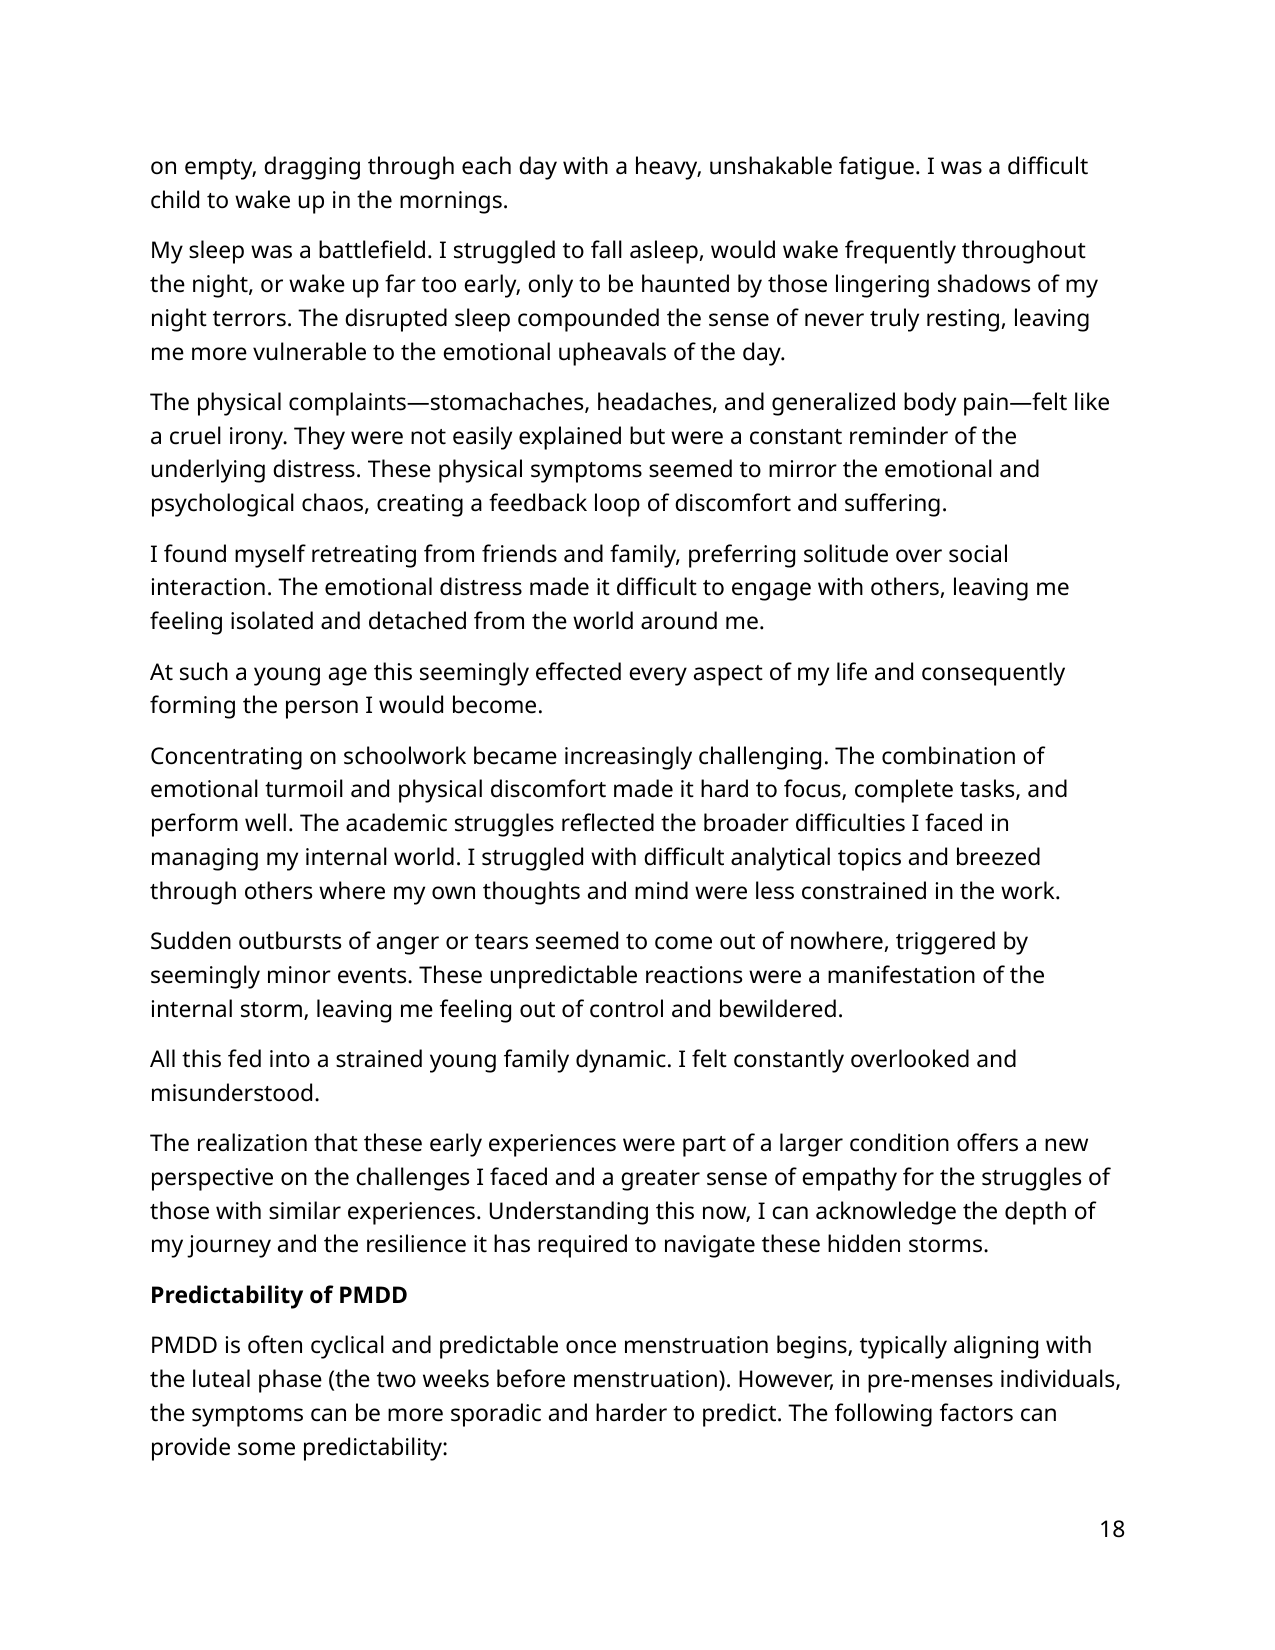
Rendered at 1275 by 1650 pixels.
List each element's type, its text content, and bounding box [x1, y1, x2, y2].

text I found myself retreating from friends and family, preferring solitude over social interaction. The emotional distress made it difficult to engage with others, leaving me feeling isolated and detached from the world around me. [150, 537, 1125, 636]
text My sleep was a battlefield. I struggled to fall asleep, would wake frequently throughout the night, or wake up far too early, only to be haunted by those lingering shadows of my night terrors. The disrupted sleep compounded the sense of never truly resting, leaving me more vulnerable to the emotional upheavals of the day. [150, 234, 1125, 367]
text Sudden outbursts of anger or tears seemed to come out of nowhere, triggered by seemingly minor events. These unpredictable reactions were a manifestation of the internal storm, leaving me feeling out of control and bewildered. [150, 925, 1125, 1024]
text The physical complaints—stomachaches, headaches, and generalized body pain—felt like a cruel irony. They were not easily explained but were a constant reminder of the underlying distress. These physical symptoms seemed to mirror the emotional and psychological chaos, creating a feedback loop of discomfort and suffering. [150, 386, 1125, 518]
text Predictability of PMDD [150, 1279, 1125, 1310]
text PMDD is often cyclical and predictable once menstruation begins, typically aligning with the luteal phase (the two weeks before menstruation). However, in pre-menses individuals, the symptoms can be more sporadic and harder to predict. The following factors can provide some predictability: [150, 1329, 1125, 1462]
text The realization that these early experiences were part of a larger condition offers a new perspective on the challenges I faced and a greater sense of empathy for the struggles of those with similar experiences. Understanding this now, I can acknowledge the depth of my journey and the resilience it has required to navigate these hidden storms. [150, 1127, 1125, 1259]
text At such a young age this seemingly effected every aspect of my life and consequently forming the person I would become. [150, 655, 1125, 720]
text All this fed into a strained young family dynamic. I felt constantly overlooked and misunderstood. [150, 1043, 1125, 1108]
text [150, 150, 1125, 215]
text Concentrating on schoolwork became increasingly challenging. The combination of emotional turmoil and physical discomfort made it hard to focus, complete tasks, and perform well. The academic struggles reflected the broader difficulties I faced in managing my internal world. I struggled with difficult analytical topics and breezed through others where my own thoughts and mind were less constrained in the work. [150, 739, 1125, 906]
